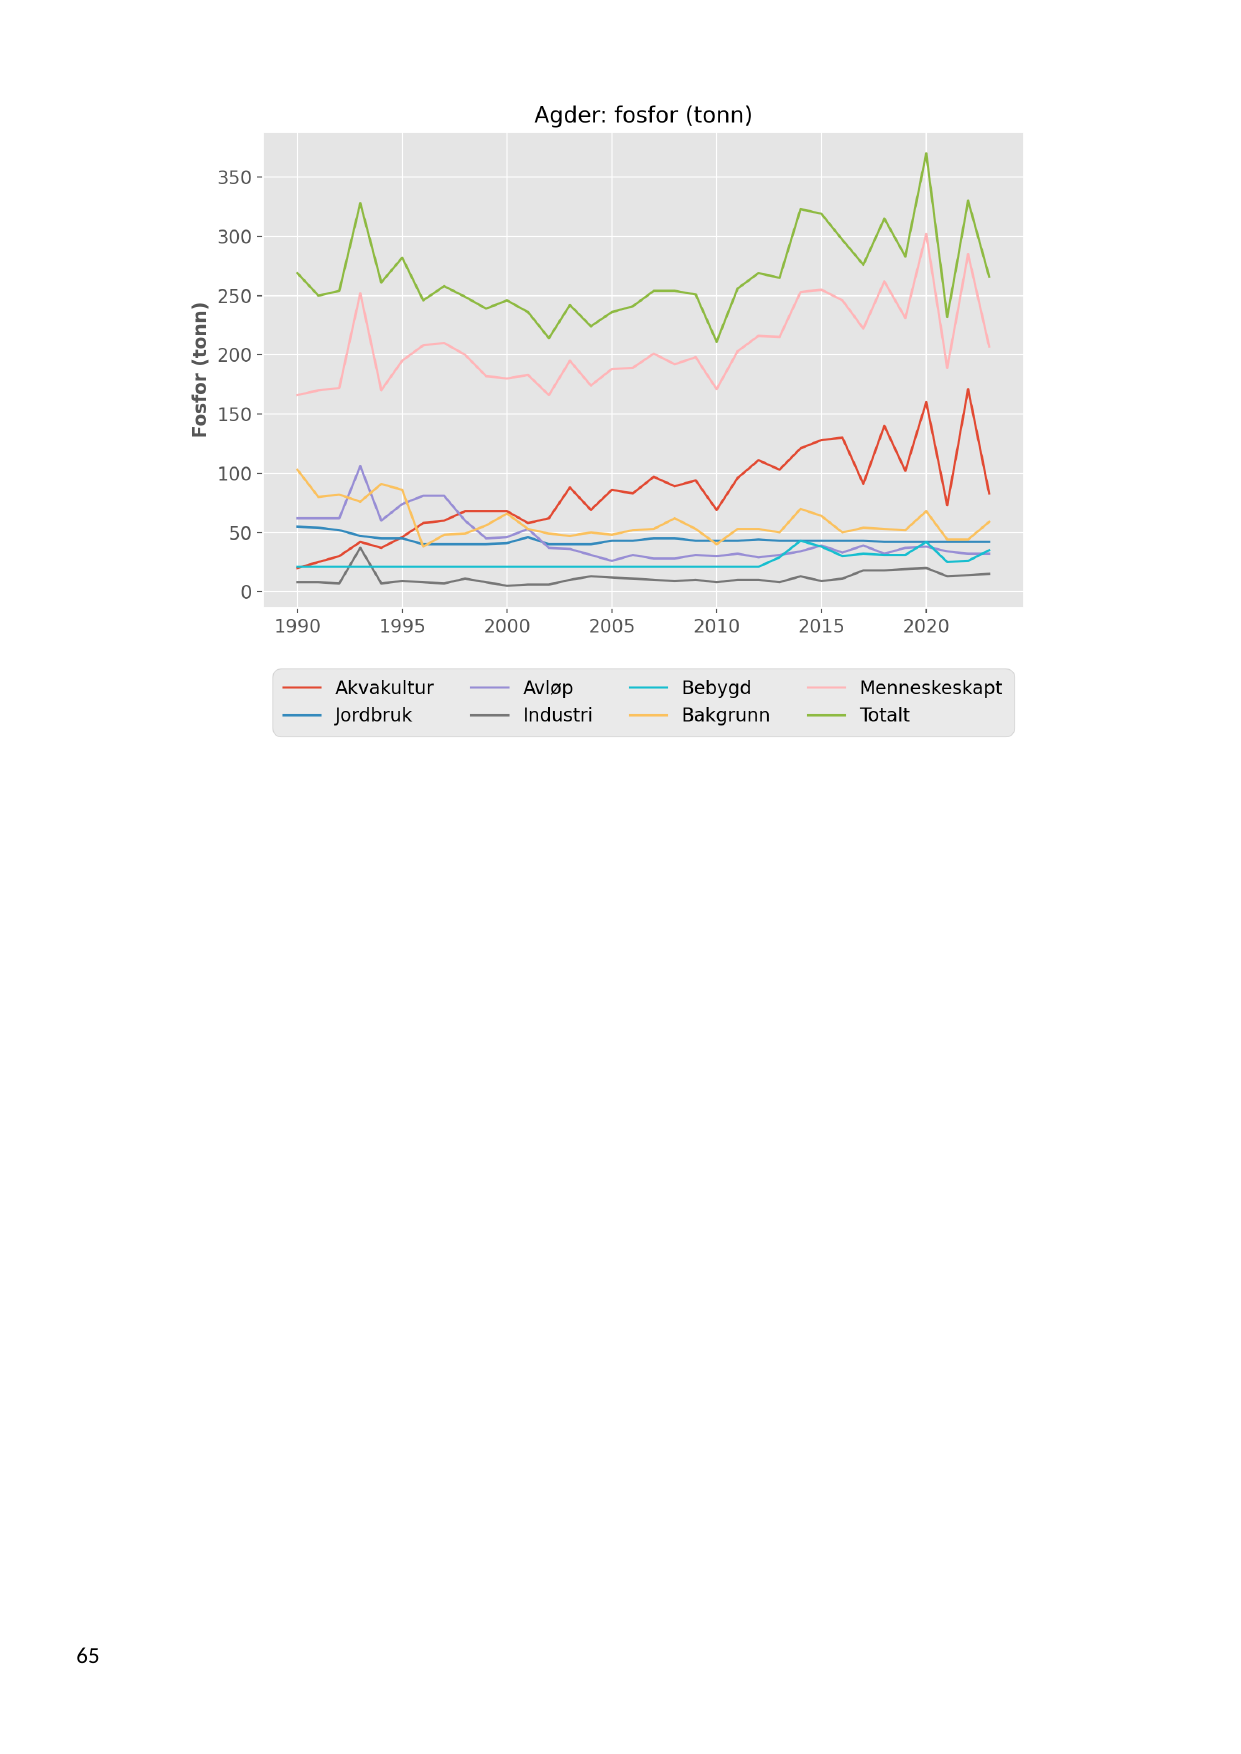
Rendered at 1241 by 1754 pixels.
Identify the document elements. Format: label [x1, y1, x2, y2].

picture [177, 90, 1063, 755]
